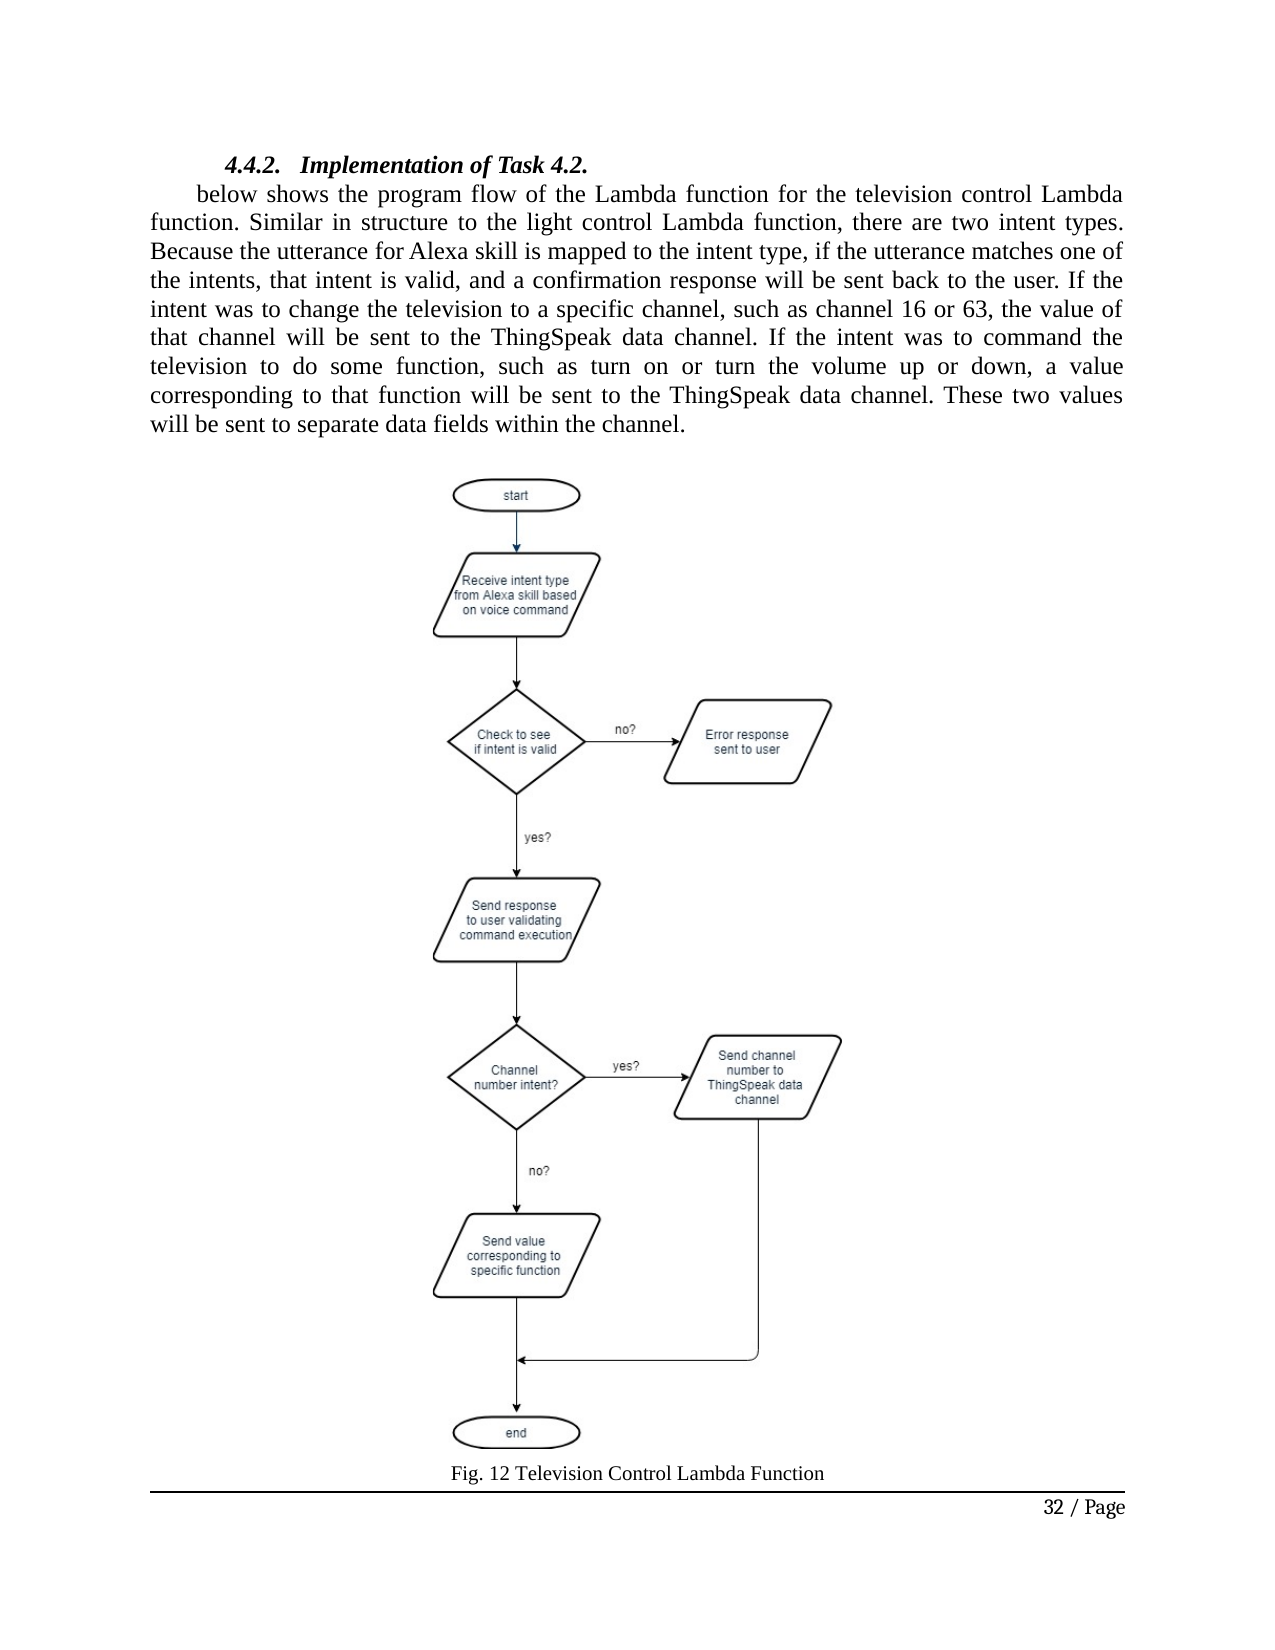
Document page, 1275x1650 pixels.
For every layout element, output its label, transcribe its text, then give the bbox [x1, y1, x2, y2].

text Fig. 12 below shows the program flow of the Lambda function for the television control Lambda function. Similar in structure to the light control Lambda function, there are two intent types. Because the utterance for Alexa skill is mapped to the intent type, if the utterance matches one of the intents, that intent is valid, and a confirmation response will be sent back to the user. If the intent was to change the television to a specific channel, such as channel 16 or 63, the value of that channel will be sent to the ThingSpeak data channel. If the intent was to command the television to do some function, such as turn on or turn the volume up or down, a value corresponding to that function will be sent to the ThingSpeak data channel. These two values will be sent to separate data fields within the channel. [150, 179, 1125, 437]
subtitle Implementation of Task 4.2. [225, 150, 1125, 179]
picture [432, 478, 843, 1449]
text Fig. 12 Television Control Lambda Function [150, 1461, 1125, 1485]
